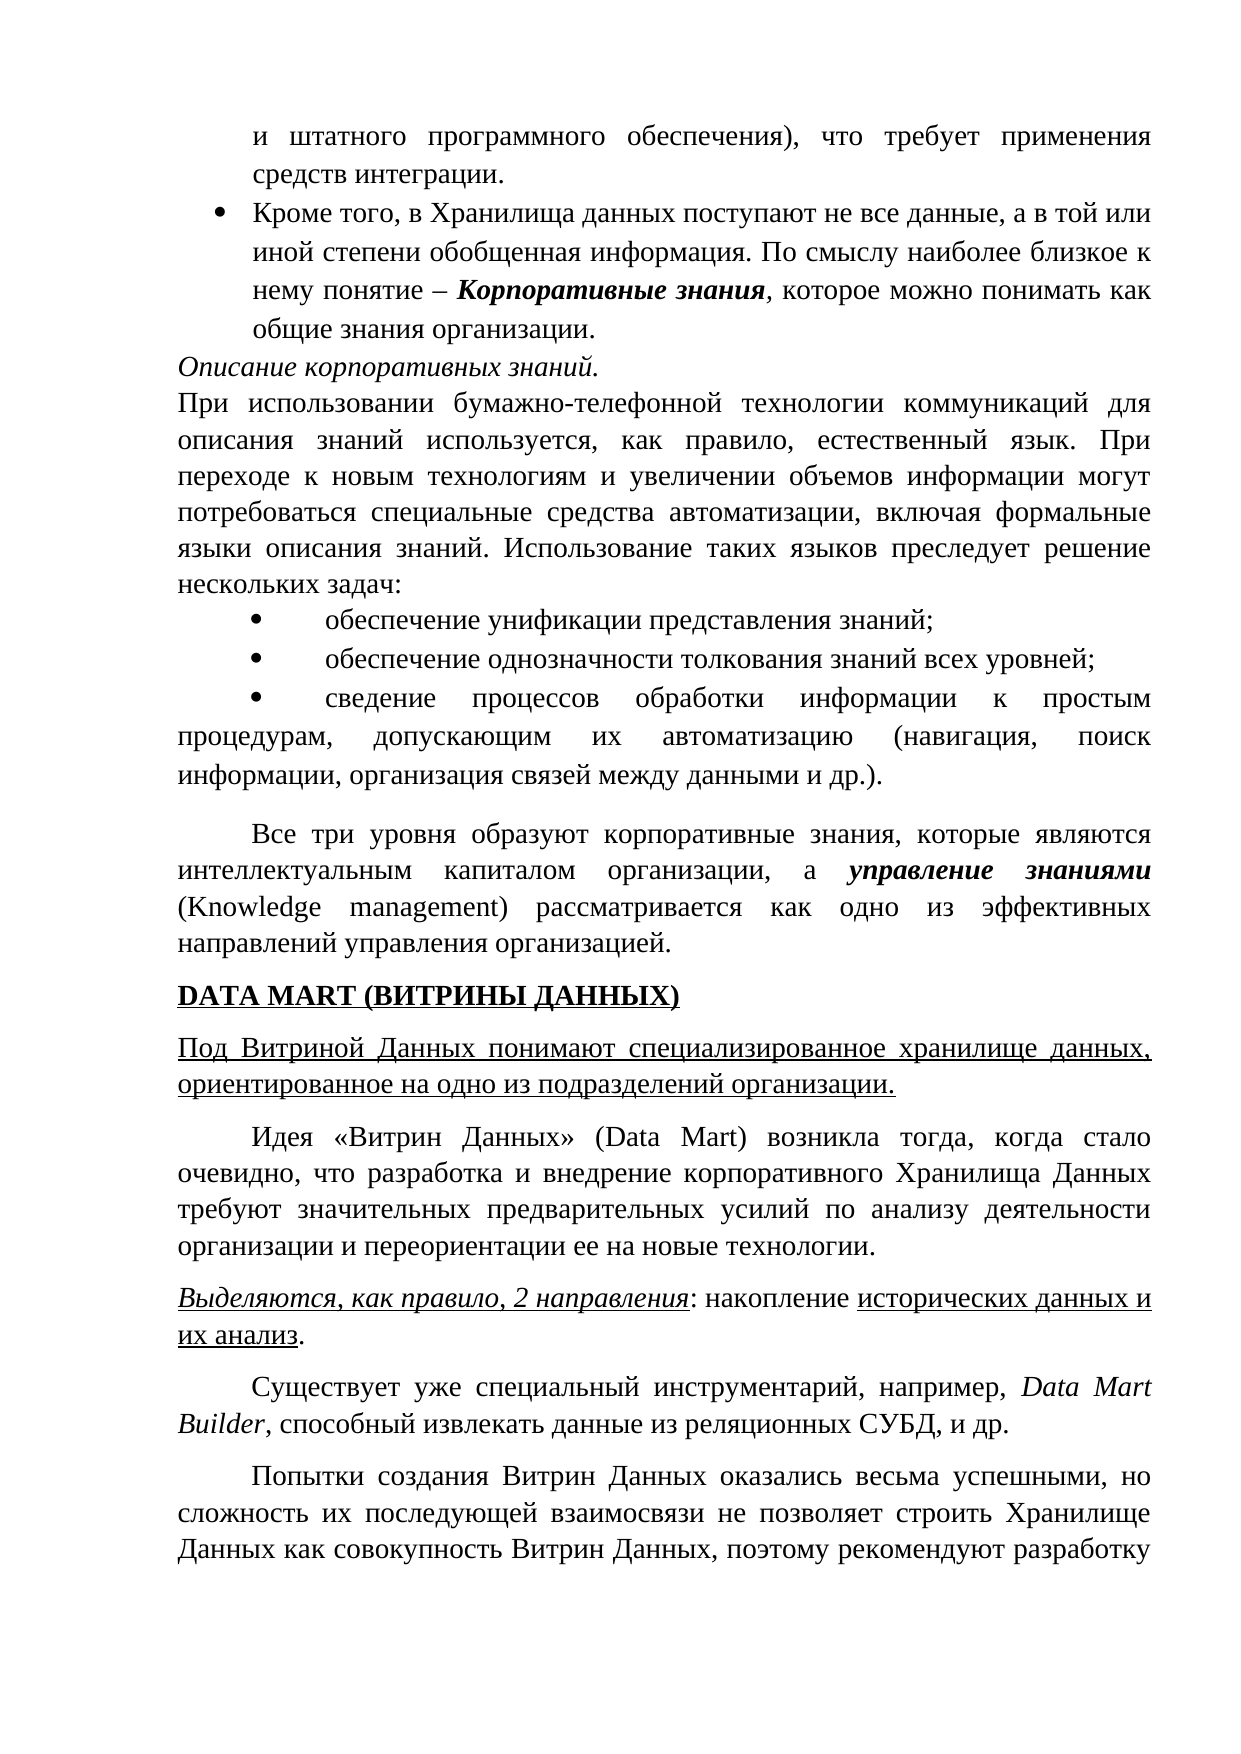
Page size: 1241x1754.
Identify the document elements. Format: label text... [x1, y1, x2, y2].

text Под Витриной Данных понимают специализированное хранилище данных, ориентированное на одно из подразделений организации. [177, 1060, 1152, 1100]
list сведение процессов обработки информации к простым процедурам, допускающим их автоматизацию (навигация, поиск информации, организация связей между данными и др.). [177, 680, 1152, 791]
text DATA MART (ВИТРИНЫ ДАННЫХ) [177, 978, 1152, 1011]
text Под Витриной Данных понимают специализированное хранилище данных, ориентированное на одно из подразделений организации. [177, 1030, 1152, 1059]
text Описание корпоративных знаний. [177, 349, 1152, 383]
list обеспечение унификации представления знаний; [177, 602, 1152, 636]
text Все три уровня образуют корпоративные знания, которые являются интеллектуальным капиталом организации, а управление знаниями (Knowledge management) рассматривается как одно из эффективных направлений управления организацией. [177, 816, 1152, 958]
list обеспечение однозначности толкования знаний всех уровней; [177, 641, 1152, 675]
list Кроме того, в Хранилища данных поступают не все данные, а в той или иной степени обобщенная информация. По смыслу наиболее близкое к нему понятие – Корпоративные знания, которое можно понимать как общие знания организации. [215, 195, 1152, 344]
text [177, 1458, 1152, 1564]
text Идея «Витрин Данных» (Data Mart) возникла тогда, когда стало очевидно, что разработка и внедрение корпоративного Хранилища Данных требуют значительных предварительных усилий по анализу деятельности организации и переориентации ее на новые технологии. [177, 1119, 1152, 1261]
text При использовании бумажно-телефонной технологии коммуникаций для описания знаний используется, как правило, естественный язык. При переходе к новым технологиям и увеличении объемов информации могут потребоваться специальные средства автоматизации, включая формальные языки описания знаний. Использование таких языков преследует решение нескольких задач: [177, 386, 1152, 600]
text Выделяются, как правило, 2 направления: накопление исторических данных и их анализ. [177, 1281, 1152, 1350]
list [215, 118, 1152, 190]
text Существует уже специальный инструментарий, например, Data Mart Builder, способный извлекать данные из реляционных СУБД, и др. [177, 1369, 1152, 1439]
